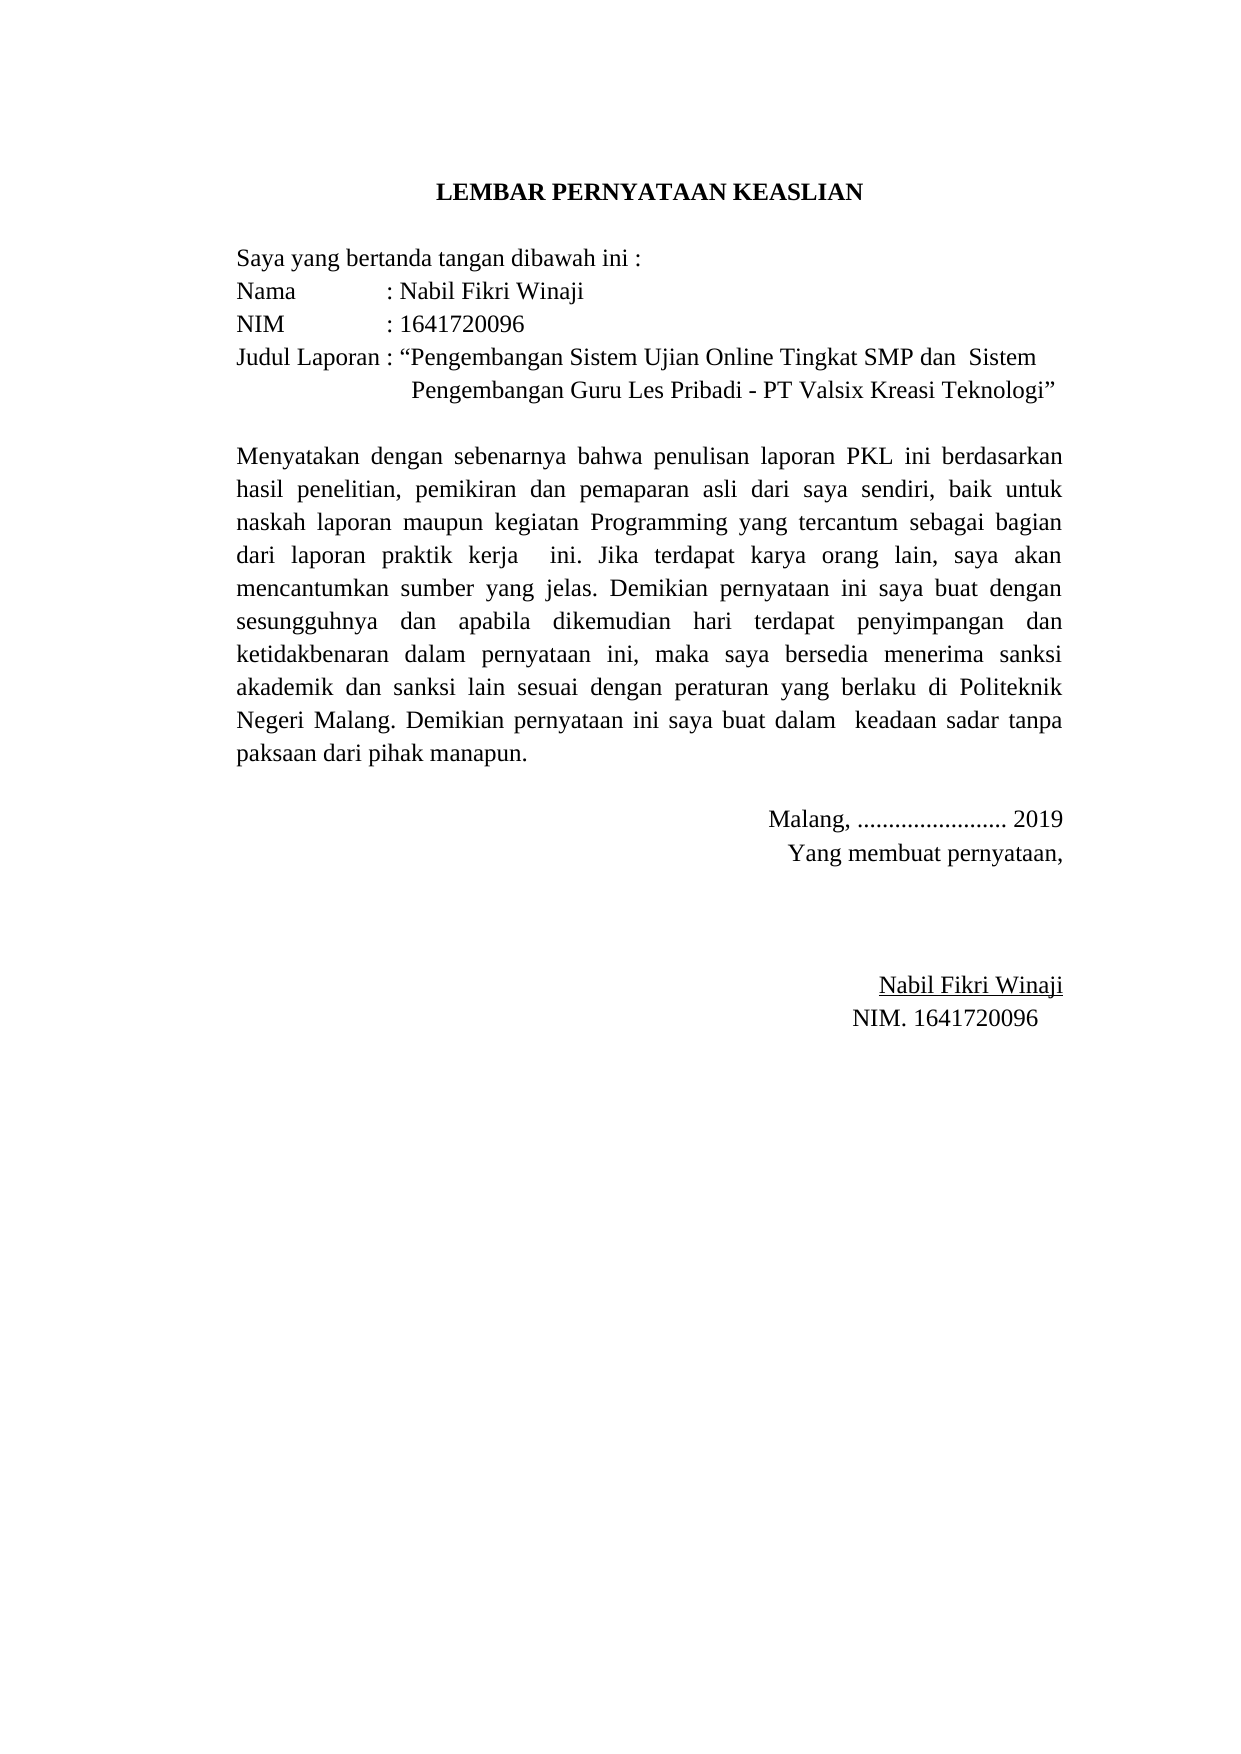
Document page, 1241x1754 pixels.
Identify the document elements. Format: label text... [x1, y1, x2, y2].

text Pengembangan Guru Les Pribadi - PT Valsix Kreasi Teknologi” [311, 375, 1063, 404]
text NIM : 1641720096 [236, 309, 1063, 338]
text Malang, ........................ 2019 [236, 804, 1063, 833]
text Saya yang bertanda tangan dibawah ini : [236, 243, 1063, 272]
text Nama : Nabil Fikri Winaji [236, 276, 1063, 305]
text LEMBAR PERNYATAAN KEASLIAN [236, 177, 1063, 206]
text Judul Laporan : “Pengembangan Sistem Ujian Online Tingkat SMP dan Sistem [236, 342, 1063, 371]
text Menyatakan dengan sebenarnya bahwa penulisan laporan PKL ini berdasarkan hasil penelitian, pemikiran dan pemaparan asli dari saya sendiri, baik untuk naskah laporan maupun kegiatan Programming yang tercantum sebagai bagian dari laporan praktik kerja ini. Jika terdapat karya orang lain, saya akan mencantumkan sumber yang jelas. Demikian pernyataan ini saya buat dengan sesungguhnya dan apabila dikemudian hari terdapat penyimpangan dan ketidakbenaran dalam pernyataan ini, maka saya bersedia menerima sanksi akademik dan sanksi lain sesuai dengan peraturan yang berlaku di Politeknik Negeri Malang. Demikian pernyataan ini saya buat dalam keadaan sadar tanpa paksaan dari pihak manapun. [236, 441, 1063, 767]
text NIM. 1641720096 [236, 1003, 1063, 1031]
text Nabil Fikri Winaji [236, 970, 1063, 998]
text Yang membuat pernyataan, [236, 838, 1063, 866]
